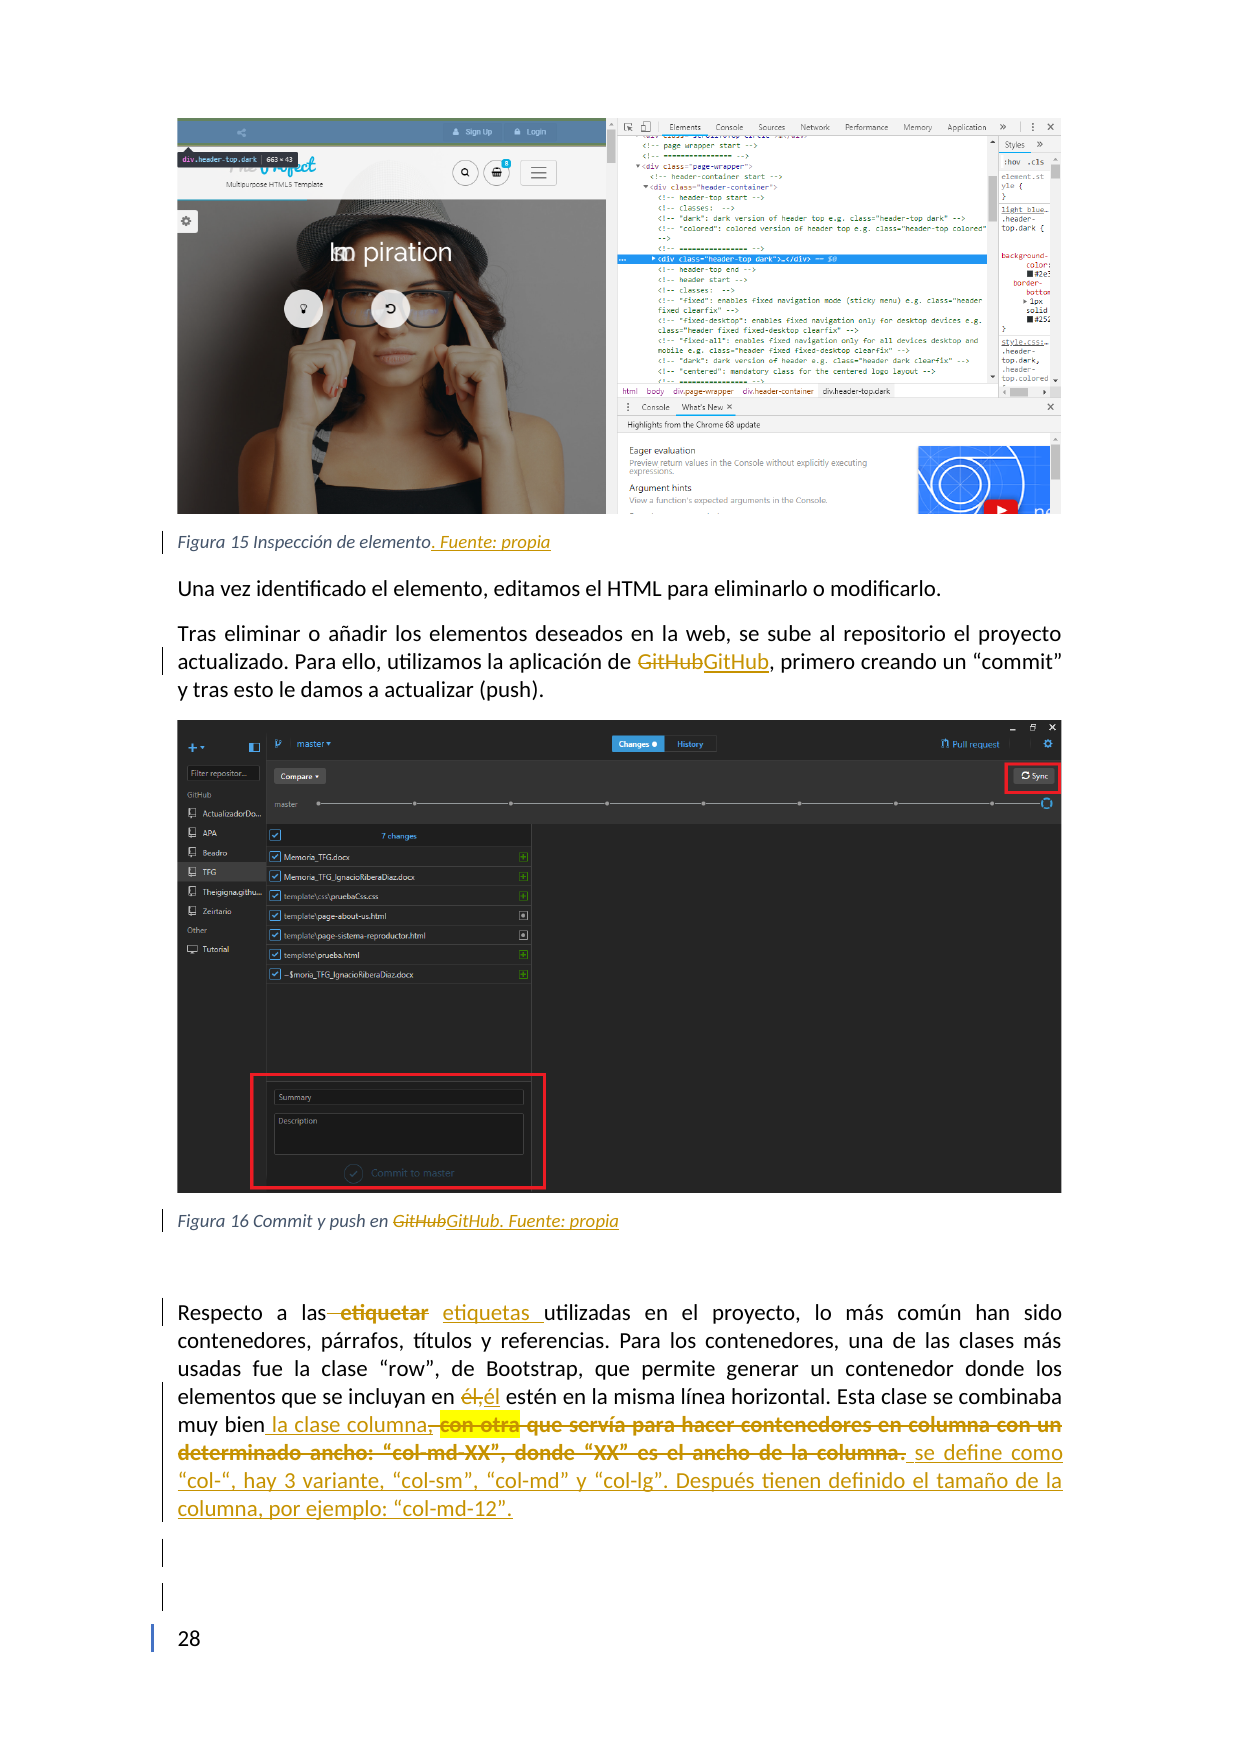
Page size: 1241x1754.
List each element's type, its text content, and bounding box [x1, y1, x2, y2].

picture [177, 118, 1062, 514]
text Tras eliminar o añadir los elementos deseados en la web, se sube al repositorio el proyecto actualizado. Para ello, utilizamos la aplicación de , primero creando un “commit” y tras esto le damos a actualizar (push). [177, 619, 1063, 703]
text Una vez identificado el elemento, editamos el HTML para eliminarlo o modificarlo. [177, 574, 1063, 602]
text Respecto a las etiquetar utilizadas en el proyecto, lo más común han sido contenedores, párrafos, títulos y referencias. Para los contenedores, una de las clases más usadas fue la clase “row”, de Bootstrap, que permite generar un contenedor donde los elementos que se incluyan en estén en la misma línea horizontal. Esta clase se combinaba muy bien con otra que servía para hacer contenedores en columna con un determinado ancho: “col-md-XX”, donde “XX” es el ancho de la columna. [177, 1298, 1063, 1490]
text Figura Commit y push en [177, 1209, 1063, 1232]
picture [177, 720, 1062, 1193]
text Figura Inspección de elemento [177, 531, 1063, 554]
